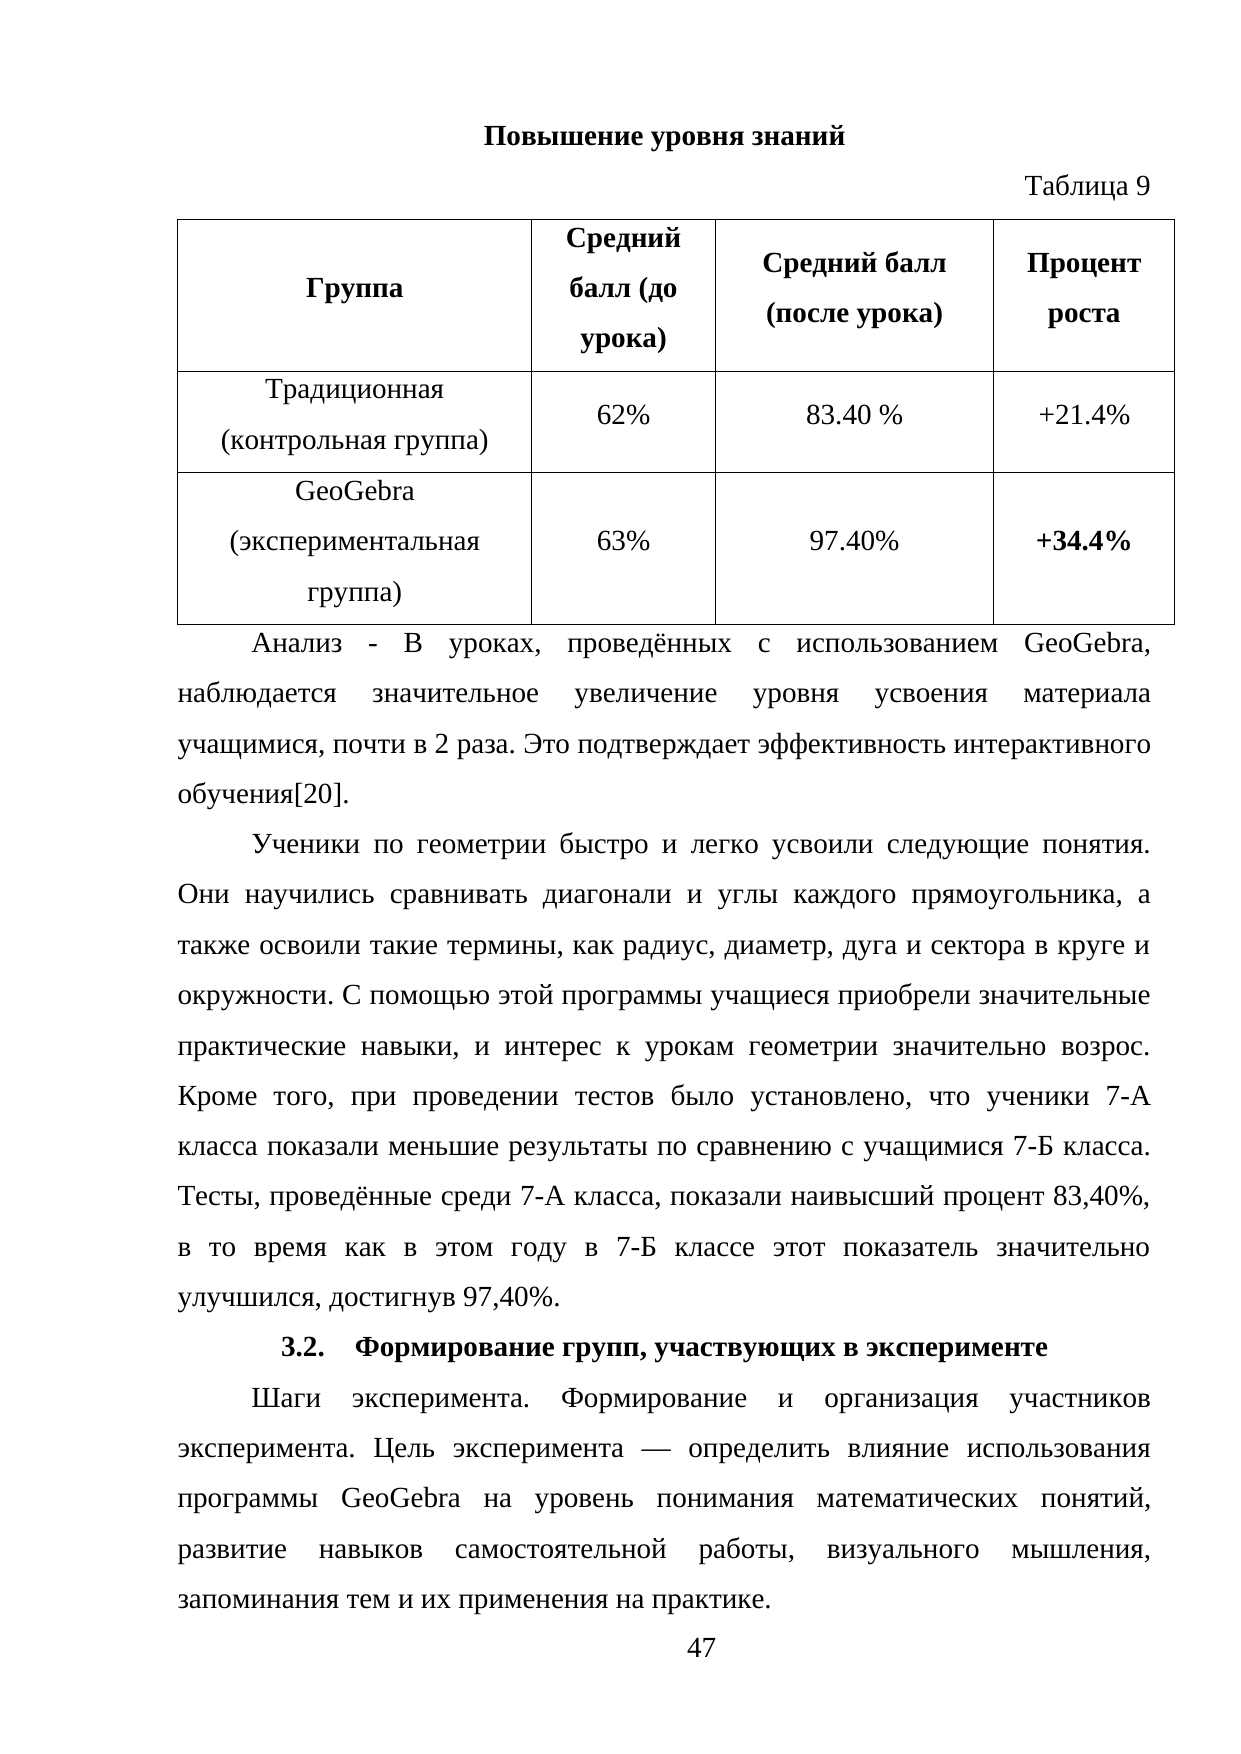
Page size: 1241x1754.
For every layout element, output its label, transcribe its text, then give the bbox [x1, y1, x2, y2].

table_cell GeoGebra (экспериментальная группа) [178, 473, 531, 624]
table_cell +21.4% [994, 372, 1174, 472]
table_cell 62% [532, 372, 715, 472]
table_cell +34.4% [994, 473, 1174, 624]
text Повышение уровня знаний [177, 118, 1152, 152]
table_header Группа [178, 220, 531, 371]
text Ученики по геометрии быстро и легко усвоили следующие понятия. Они научились сравнивать диагонали и углы каждого прямоугольника, а также освоили такие термины, как радиус, диаметр, дуга и сектора в круге и окружности. С помощью этой программы учащиеся приобрели значительные практические навыки, и интерес к урокам геометрии значительно возрос. Кроме того, при проведении тестов было установлено, что ученики 7-А класса показали меньшие результаты по сравнению с учащимися 7-Б класса. Тесты, проведённые среди 7-А класса, показали наивысший процент 83,40%, в то время как в этом году в 7-Б классе этот показатель значительно улучшился, достигнув 97,40%. [177, 826, 1152, 1313]
table_header Процент роста [994, 220, 1174, 371]
table_cell 83.40 % [716, 372, 993, 472]
text Шаги эксперимента. Формирование и организация участников эксперимента. Цель эксперимента — определить влияние использования программы GeoGebra на уровень понимания математических понятий, развитие навыков самостоятельной работы, визуального мышления, запоминания тем и их применения на практике. [177, 1380, 1152, 1614]
table_cell 97.40% [716, 473, 993, 624]
text 3.2. Формирование групп, участвующих в эксперименте [177, 1329, 1152, 1363]
table_cell Традиционная (контрольная группа) [178, 372, 531, 472]
table_header Средний балл (после урока) [716, 220, 993, 371]
table_header Средний балл (до урока) [532, 220, 715, 371]
text Анализ - В уроках, проведённых с использованием GeoGebra, наблюдается значительное увеличение уровня усвоения материала учащимися, почти в 2 раза. Это подтверждает эффективность интерактивного обучения[20]. [177, 625, 1152, 809]
text Таблица 9 [177, 168, 1152, 202]
table_cell 63% [532, 473, 715, 624]
